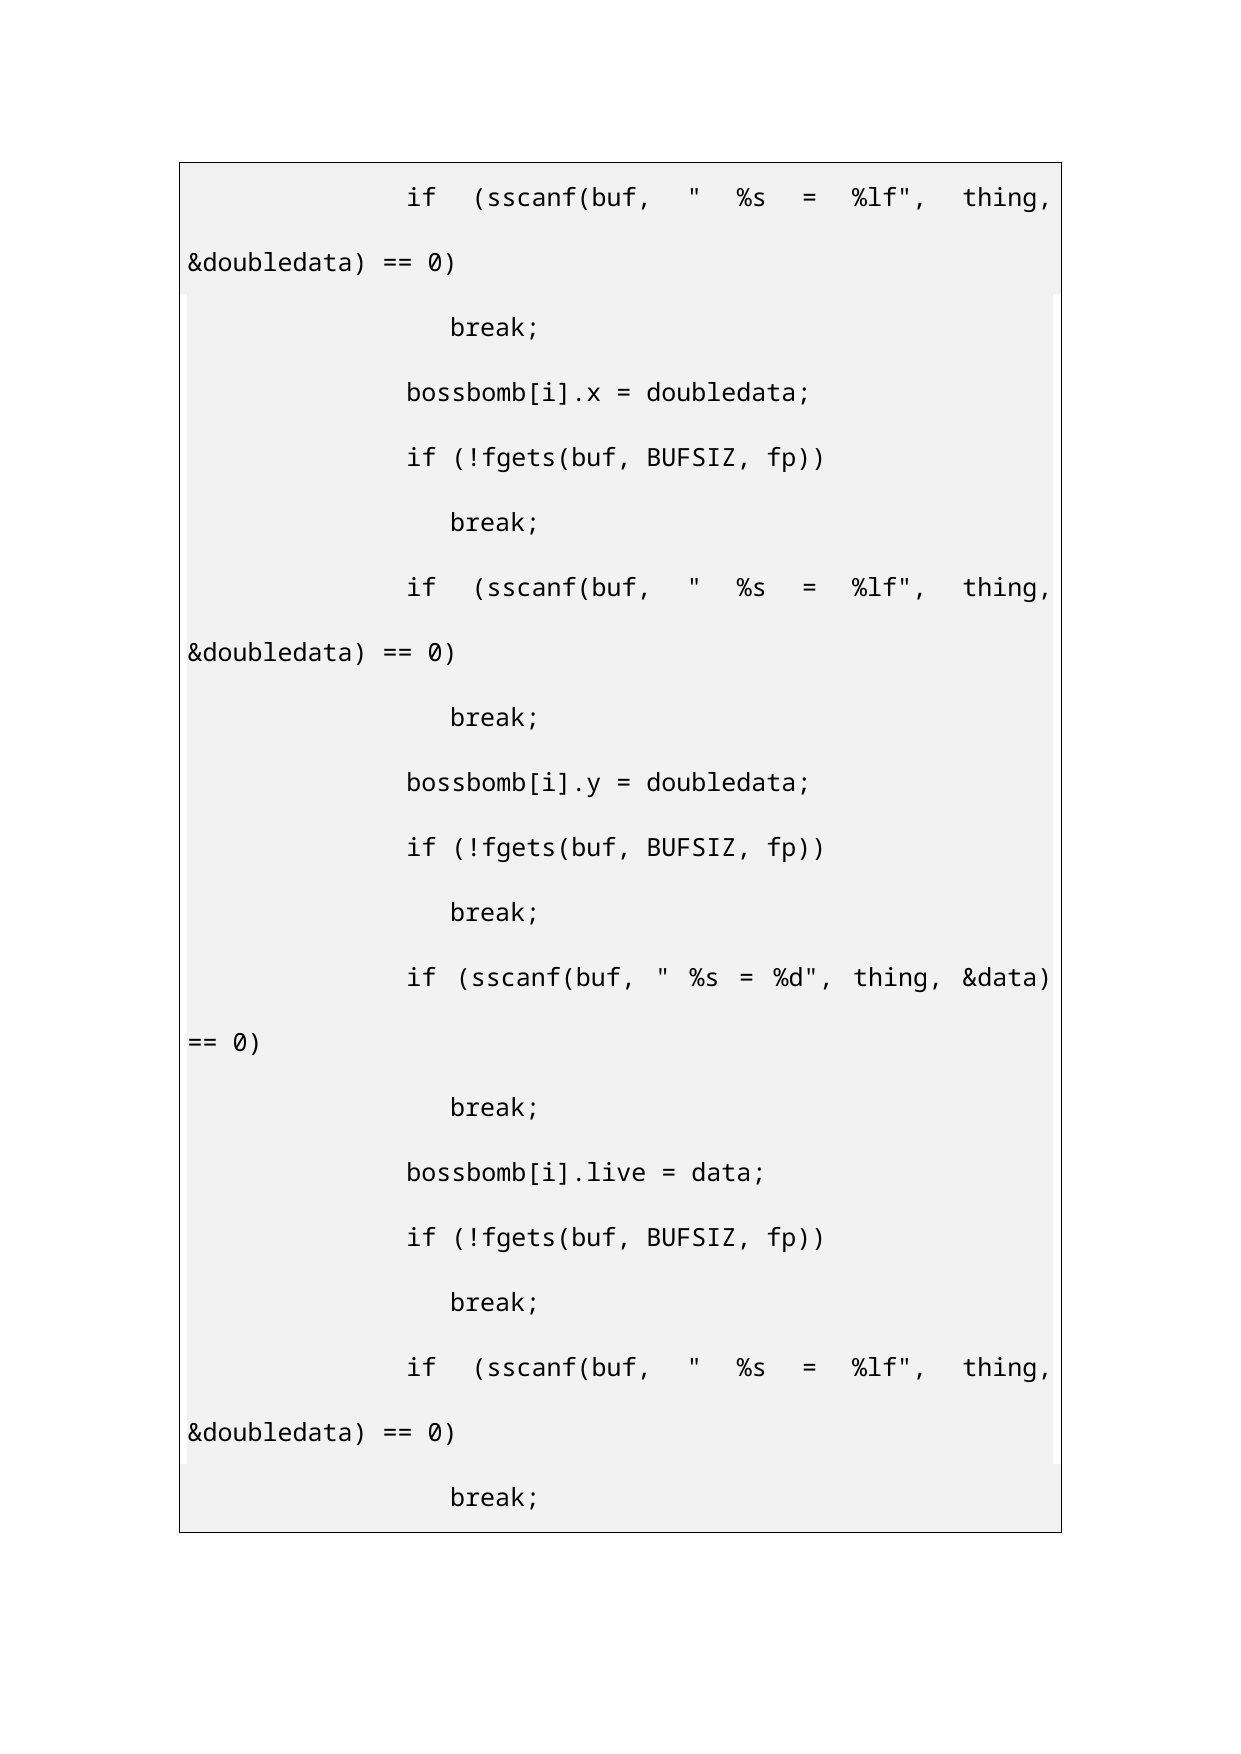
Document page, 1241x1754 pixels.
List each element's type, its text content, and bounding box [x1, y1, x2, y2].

text break; [180, 1462, 1061, 1532]
text if (sscanf(buf, " %s = %lf", thing, &doubledata) == 0) [180, 163, 1061, 294]
text break; [187, 489, 1053, 554]
text if (sscanf(buf, " %s = %lf", thing, &doubledata) == 0) [187, 554, 1053, 684]
text break; [187, 1269, 1053, 1334]
text bossbomb[i].y = doubledata; [187, 749, 1053, 814]
text if (!fgets(buf, BUFSIZ, fp)) [187, 1204, 1053, 1269]
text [187, 1334, 1053, 1462]
text if (!fgets(buf, BUFSIZ, fp)) [187, 424, 1053, 489]
text break; [187, 684, 1053, 749]
text if (sscanf(buf, " %s = %d", thing, &data) == 0) [187, 944, 1053, 1074]
text if (!fgets(buf, BUFSIZ, fp)) [187, 814, 1053, 879]
text break; [187, 879, 1053, 944]
text bossbomb[i].x = doubledata; [187, 359, 1053, 424]
text bossbomb[i].live = data; [187, 1139, 1053, 1204]
text break; [187, 1074, 1053, 1139]
text break; [187, 294, 1053, 359]
